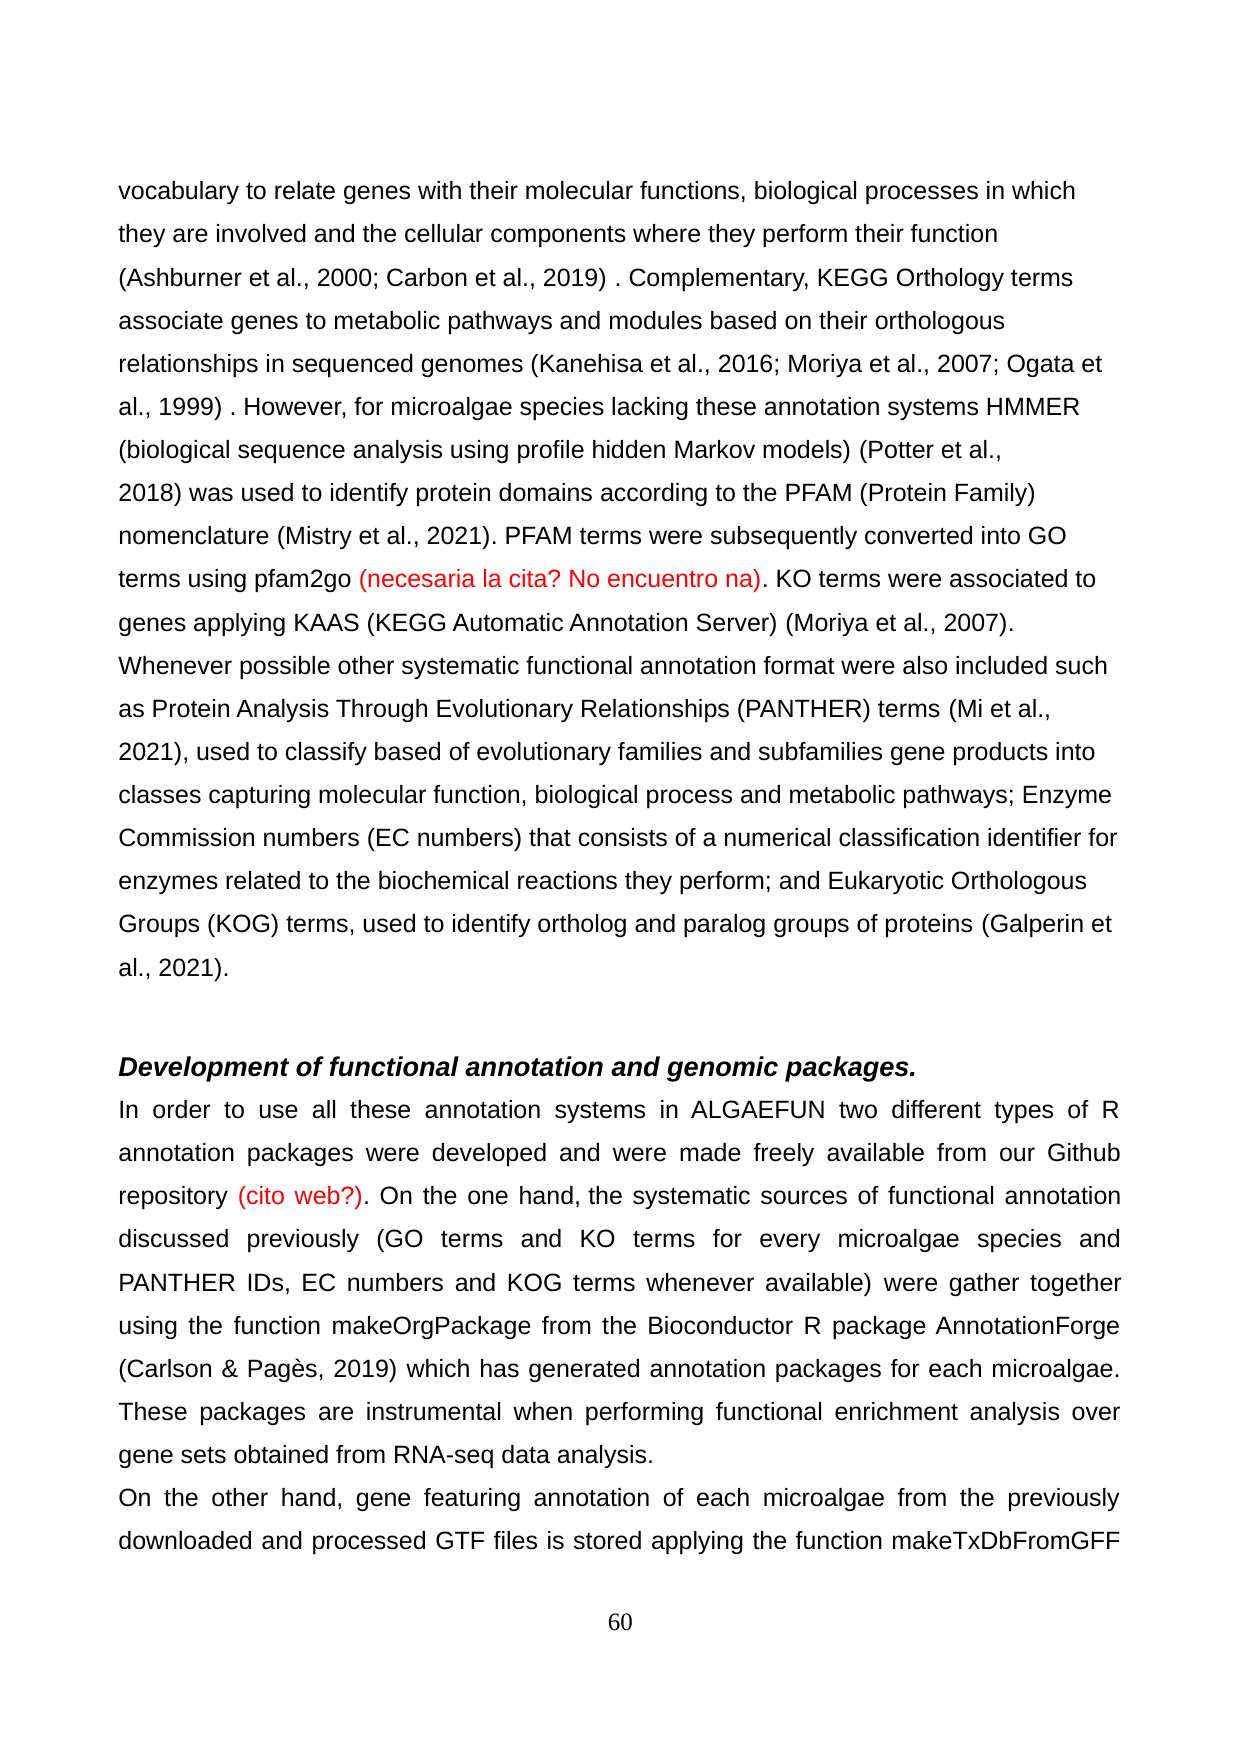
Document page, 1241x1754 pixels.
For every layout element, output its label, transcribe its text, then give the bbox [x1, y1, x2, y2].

subtitle Development of functional annotation and genomic packages. [118, 1051, 1122, 1083]
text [118, 1483, 1122, 1555]
text In order to use all these annotation systems in ALGAEFUN two different types of R annotation packages were developed and were made freely available from our Github repository (cito web?). On the one hand, the systematic sources of functional annotation discussed previously (GO terms and KO terms for every microalgae species and PANTHER IDs, EC numbers and KOG terms whenever available) were gather together using the function makeOrgPackage from the Bioconductor R package AnnotationForge (Carlson & Pagès, 2019)⁠ which has generated annotation packages for each microalgae. These packages are instrumental when performing functional enrichment analysis over gene sets obtained from RNA-seq data analysis. [118, 1095, 1122, 1469]
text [118, 176, 1122, 981]
